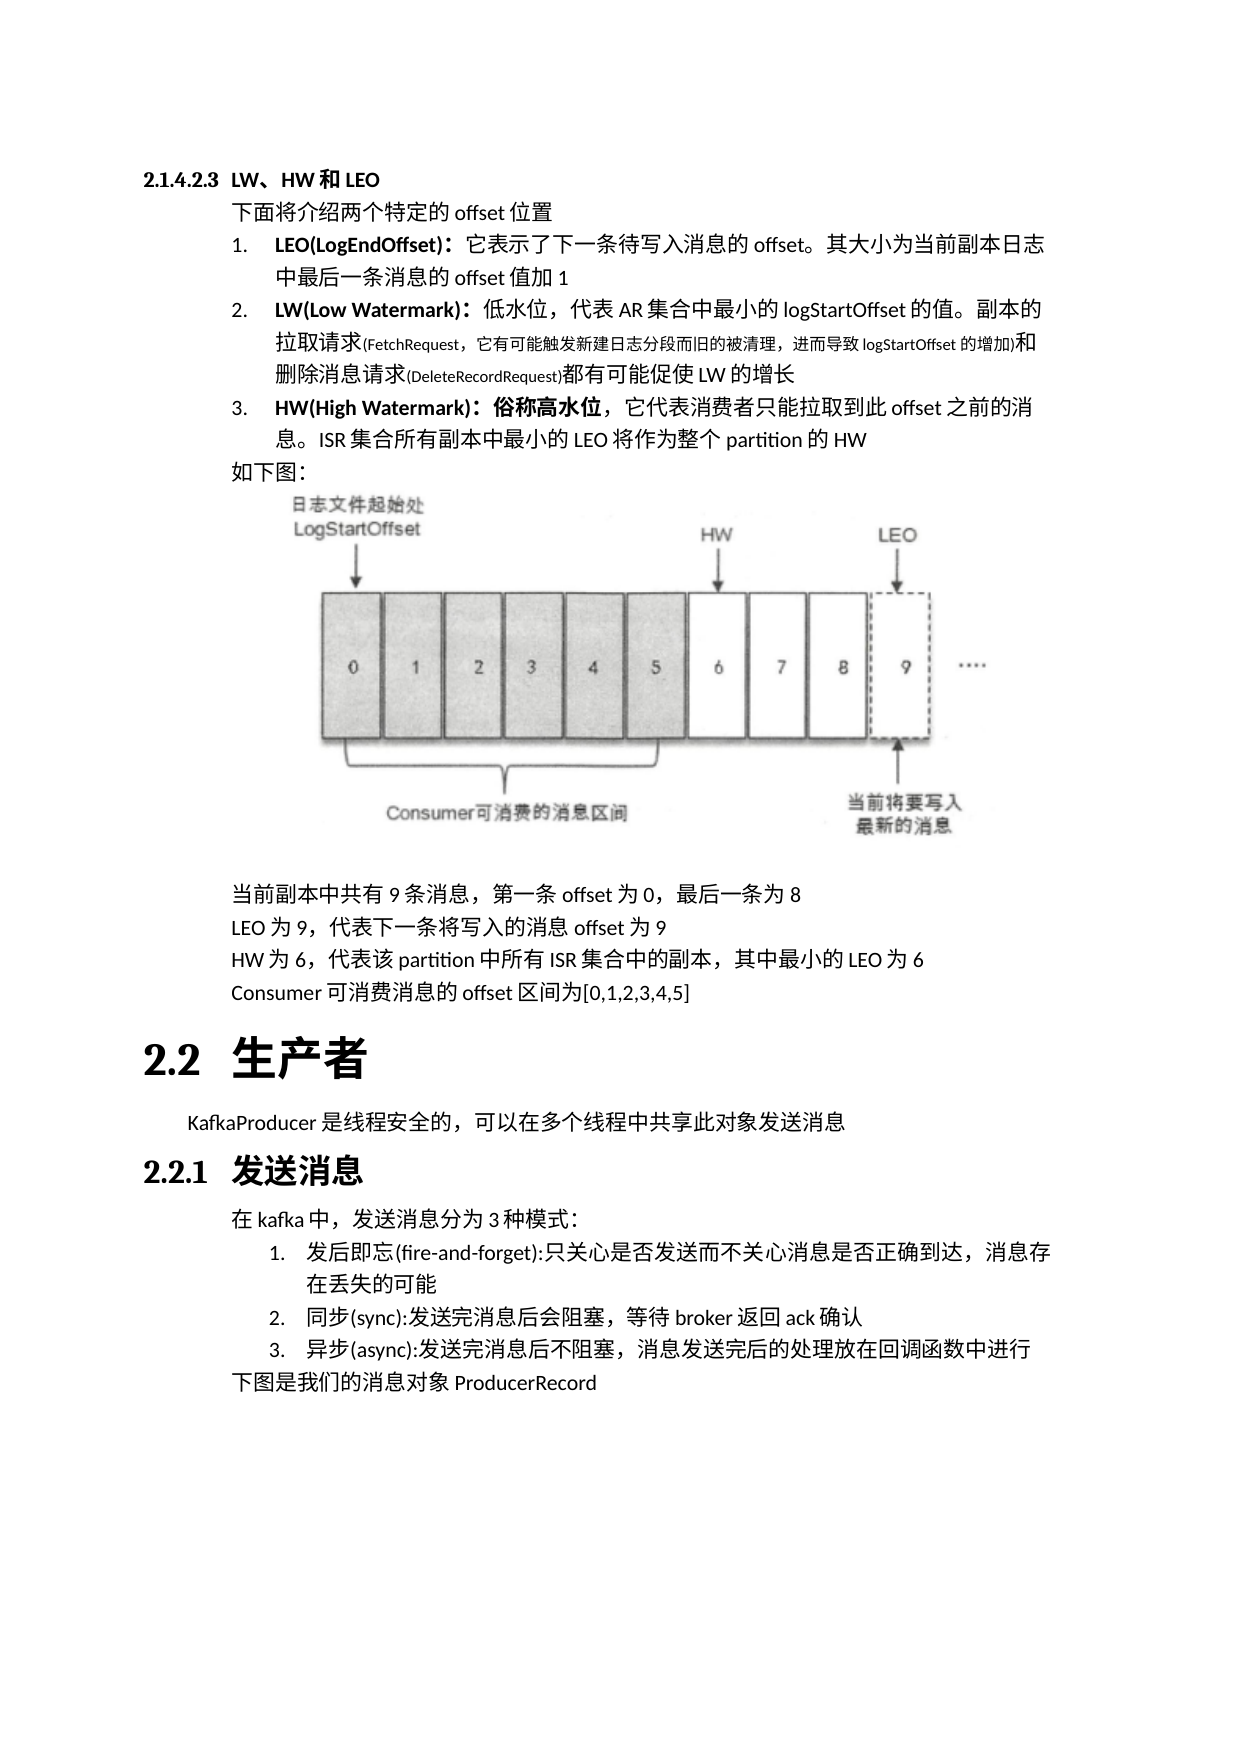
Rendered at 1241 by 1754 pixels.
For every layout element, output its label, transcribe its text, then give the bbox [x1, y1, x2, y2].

text 生产者 [143, 1007, 1053, 1104]
text 下面将介绍两个特定的offset位置 [187, 194, 1053, 227]
list 发后即忘(fire-and-forget):只关心是否发送而不关心消息是否正确到达，消息存在丢失的可能 [269, 1234, 1053, 1299]
list 异步(async):发送完消息后不阻塞，消息发送完后的处理放在回调函数中进行 [269, 1332, 1053, 1364]
list LEO(LogEndOffset)：它表示了下一条待写入消息的offset。其大小为当前副本日志中最后一条消息的offset值加1 [231, 227, 1053, 292]
text LW、HW和LEO [143, 162, 1053, 194]
list HW(High Watermark)：俗称高水位，它代表消费者只能拉取到此offset之前的消息。ISR集合所有副本中最小的LEO将作为整个partition的HW [231, 389, 1053, 454]
text KafkaProducer是线程安全的，可以在多个线程中共享此对象发送消息 [187, 1104, 1053, 1137]
text HW为6，代表该partition中所有ISR集合中的副本，其中最小的LEO为6 [187, 942, 1053, 974]
text 如下图： [231, 454, 1053, 487]
text 发送消息 [143, 1137, 1053, 1202]
text 当前副本中共有9条消息，第一条offset为0，最后一条为8 [231, 877, 1053, 909]
text Consumer可消费消息的offset区间为[0,1,2,3,4,5] [187, 974, 1053, 1007]
list 同步(sync):发送完消息后会阻塞，等待broker返回ack确认 [269, 1299, 1053, 1332]
text LEO为9，代表下一条将写入的消息offset为9 [231, 909, 1053, 942]
text 下图是我们的消息对象ProducerRecord [231, 1364, 1053, 1397]
list LW(Low Watermark)：低水位，代表AR集合中最小的logStartOffset的值。副本的拉取请求(FetchRequest，它有可能触发新建日志分段而旧的被清理，进而导致logStartOffset 的增加)和删除消息请求(DeleteRecordRequest)都有可能促使LW的增长 [231, 292, 1053, 389]
text 在kafka中，发送消息分为3种模式： [187, 1202, 1053, 1234]
picture [281, 487, 1003, 848]
